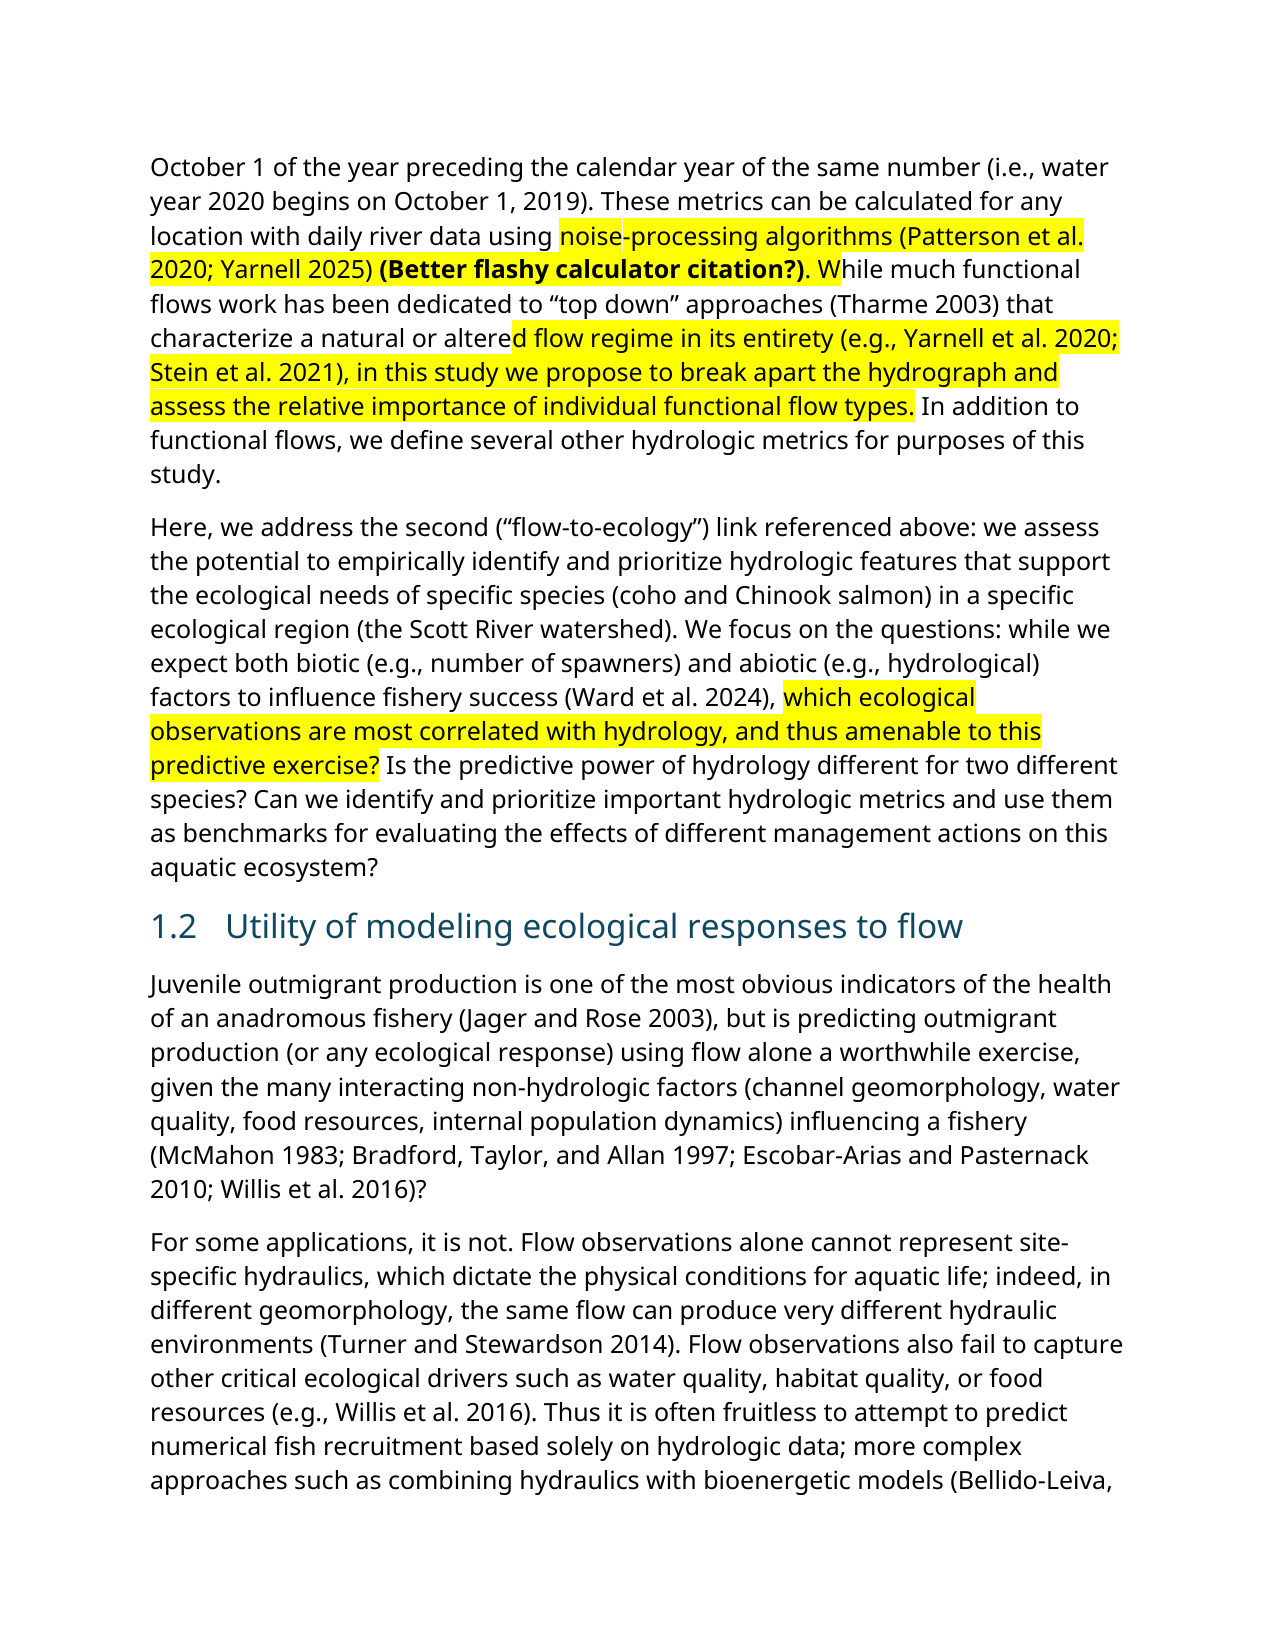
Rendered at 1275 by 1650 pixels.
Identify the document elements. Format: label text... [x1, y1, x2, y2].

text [150, 1224, 1125, 1497]
text Juvenile outmigrant production is one of the most obvious indicators of the health of an anadromous fishery (Jager and Rose 2003), but is predicting outmigrant production (or any ecological response) using flow alone a worthwhile exercise, given the many interacting non-hydrologic factors (channel geomorphology, water quality, food resources, internal population dynamics) influencing a fishery (McMahon 1983; Bradford, Taylor, and Allan 1997; Escobar-Arias and Pasternack 2010; Willis et al. 2016)? [150, 967, 1125, 1205]
text Here, we address the second (“flow-to-ecology”) link referenced above: we assess the potential to empirically identify and prioritize hydrologic features that support the ecological needs of specific species (coho and Chinook salmon) in a specific ecological region (the Scott River watershed). We focus on the questions: while we expect both biotic (e.g., number of spawners) and abiotic (e.g., hydrological) factors to influence fishery success (Ward et al. 2024), which ecological observations are most correlated with hydrology, and thus amenable to this predictive exercise? Is the predictive power of hydrology different for two different species? Can we identify and prioritize important hydrologic metrics and use them as benchmarks for evaluating the effects of different management actions on this aquatic ecosystem? [150, 509, 1125, 884]
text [150, 150, 1125, 491]
subtitle 1.2 Utility of modeling ecological responses to flow [150, 903, 1125, 948]
